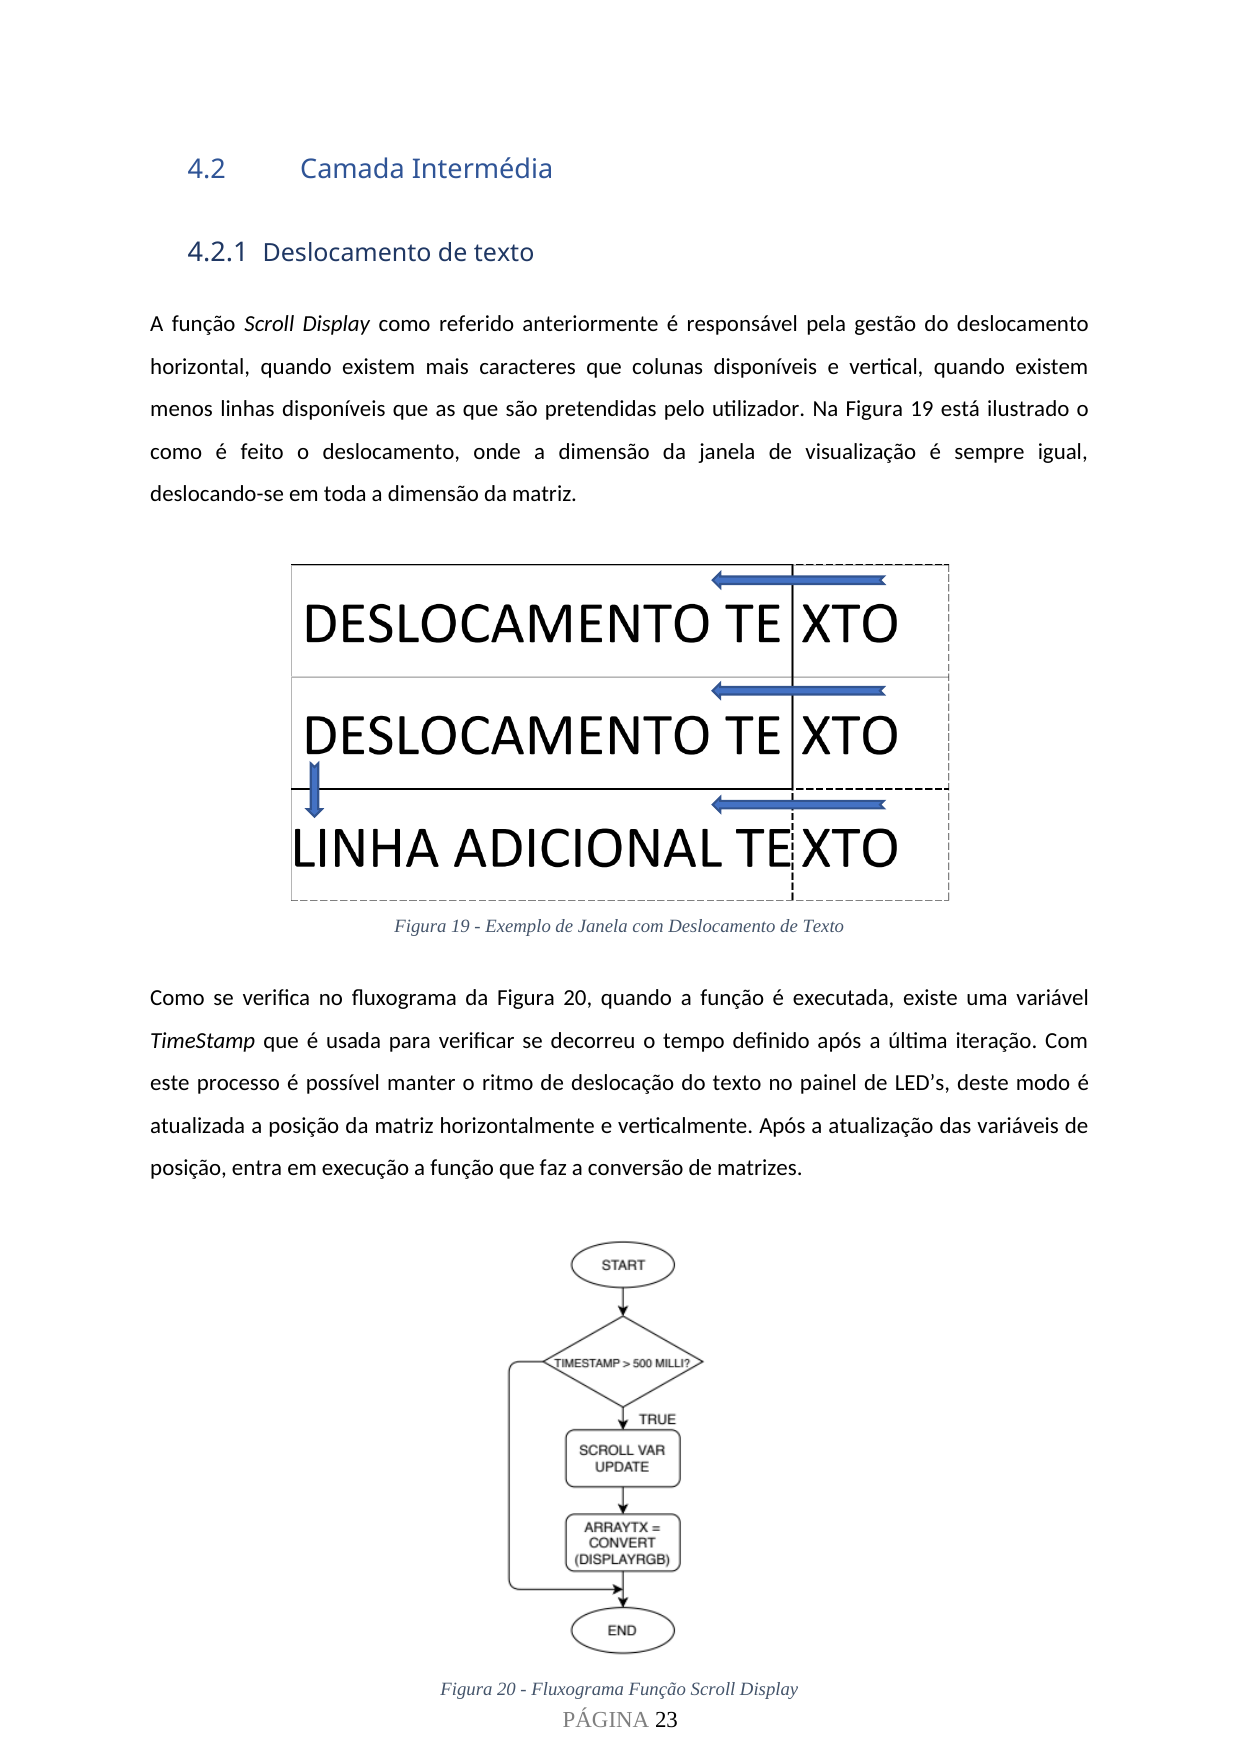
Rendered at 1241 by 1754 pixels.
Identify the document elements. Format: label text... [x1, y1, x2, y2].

subtitle Camada Intermédia [187, 149, 1090, 186]
text Como se verifica no fluxograma da Figura 20, quando a função é executada, existe uma variável TimeStamp que é usada para verificar se decorreu o tempo definido após a última iteração. Com este processo é possível manter o ritmo de deslocação do texto no painel de LED’s, deste modo é atualizada a posição da matriz horizontalmente e verticalmente. Após a atualização das variáveis de posição, entra em execução a função que faz a conversão de matrizes. [150, 983, 1090, 1181]
text A função Scroll Display como referido anteriormente é responsável pela gestão do deslocamento horizontal, quando existem mais caracteres que colunas disponíveis e vertical, quando existem menos linhas disponíveis que as que são pretendidas pelo utilizador. Na Figura 19 está ilustrado o como é feito o deslocamento, onde a dimensão da janela de visualização é sempre igual, deslocando-se em toda a dimensão da matriz. [150, 309, 1090, 508]
subtitle Deslocamento de texto [187, 233, 1090, 269]
